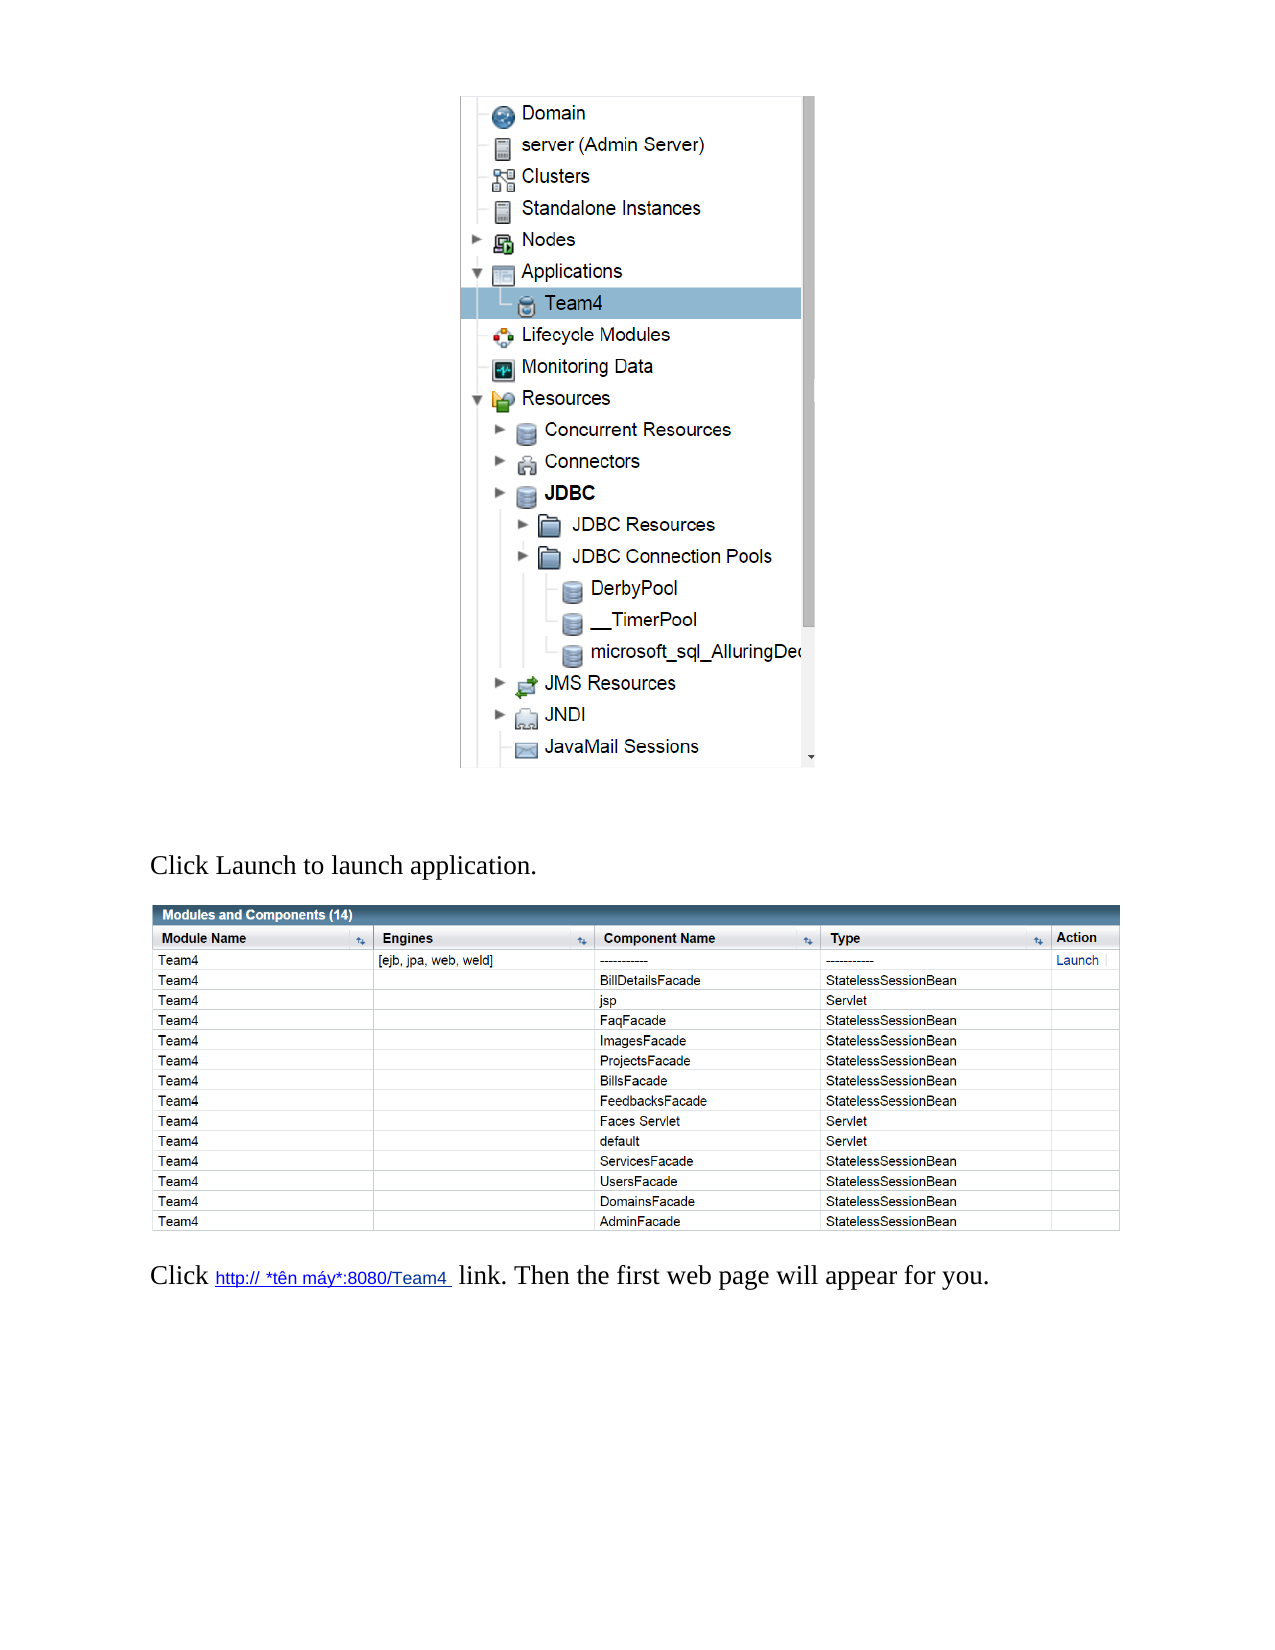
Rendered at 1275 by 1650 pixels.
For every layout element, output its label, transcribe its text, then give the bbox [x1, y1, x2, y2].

text Click http:// *tên máy*:8080/Team4 link. Then the first web page will appear for you. [150, 1259, 1125, 1290]
picture [150, 905, 1125, 1234]
text Click Launch to launch application. [150, 849, 1125, 880]
picture [460, 96, 815, 768]
